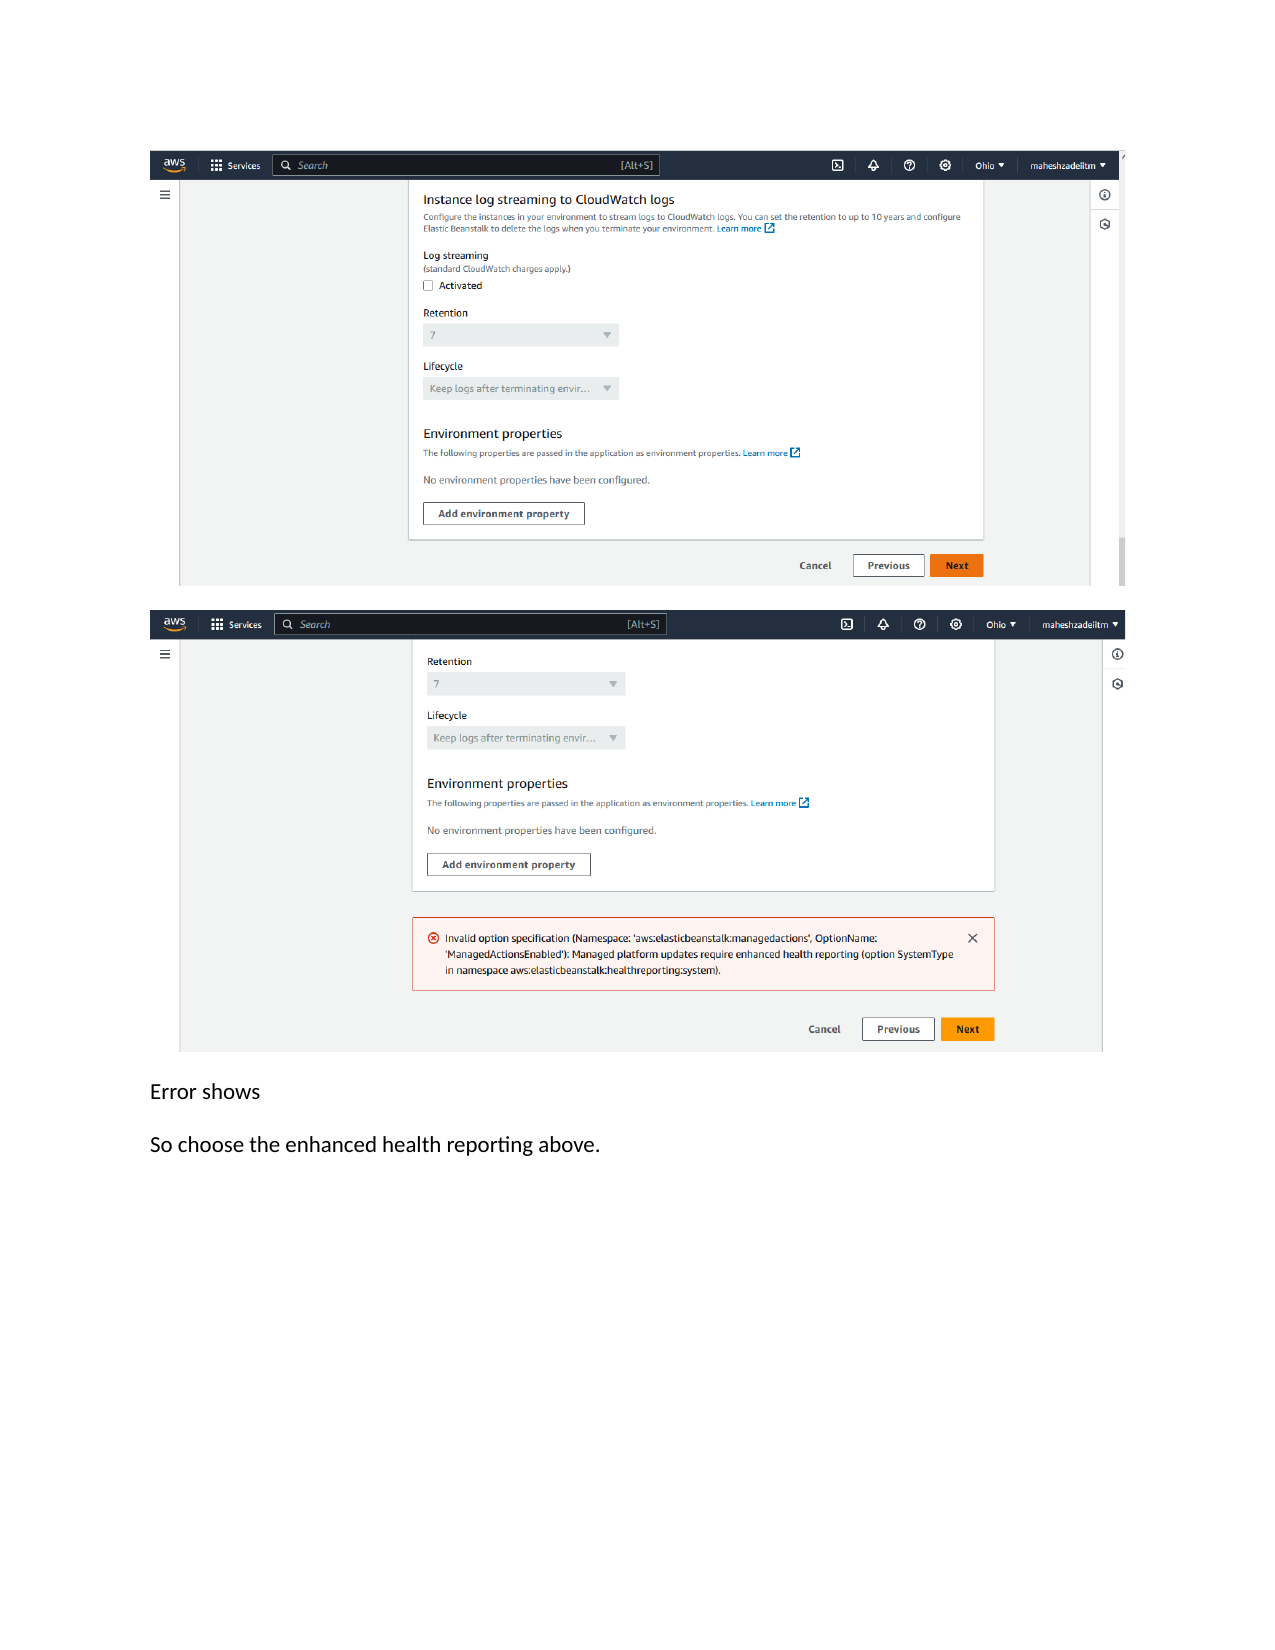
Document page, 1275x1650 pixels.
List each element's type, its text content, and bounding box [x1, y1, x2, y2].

picture [150, 610, 1125, 1052]
text So choose the enhanced health reporting above. [150, 1130, 1125, 1158]
picture [150, 150, 1125, 586]
text Error shows [150, 1077, 1125, 1105]
